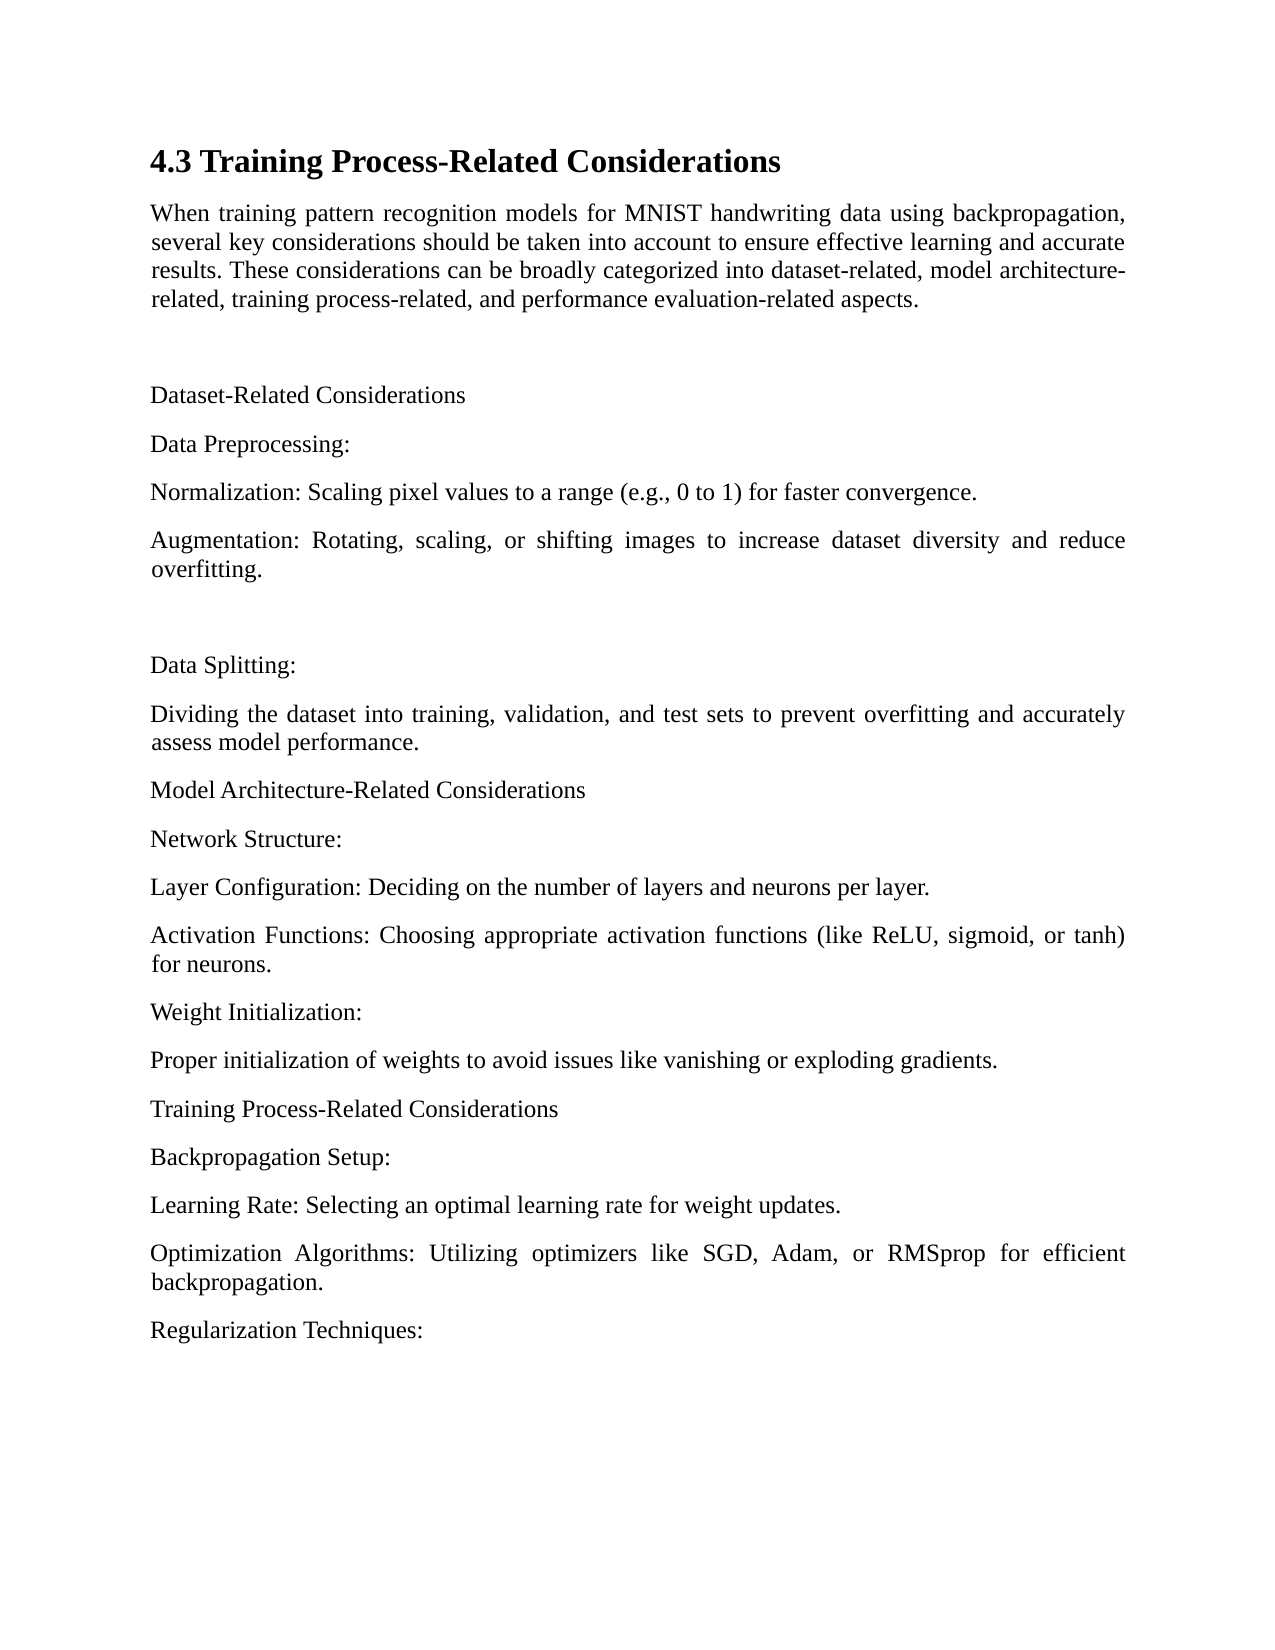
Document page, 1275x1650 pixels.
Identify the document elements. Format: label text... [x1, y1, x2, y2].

text Dividing the dataset into training, validation, and test sets to prevent overfitting and accurately assess model performance. [150, 699, 1127, 757]
text Layer Configuration: Deciding on the number of layers and neurons per layer. [150, 872, 1127, 901]
text Augmentation: Rotating, scaling, or shifting images to increase dataset diversity and reduce overfitting. [150, 526, 1127, 583]
text Backpropagation Setup: [150, 1142, 1127, 1171]
text 4.3 Training Process-Related Considerations [150, 150, 1127, 179]
text Normalization: Scaling pixel values to a range (e.g., 0 to 1) for faster convergence. [150, 477, 1127, 506]
text Weight Initialization: [150, 998, 1127, 1026]
text Training Process-Related Considerations [150, 1094, 1127, 1123]
text Data Splitting: [150, 651, 1127, 679]
text Network Structure: [150, 824, 1127, 853]
text Proper initialization of weights to avoid issues like vanishing or exploding gradients. [150, 1046, 1127, 1075]
text Dataset-Related Considerations [150, 381, 1127, 410]
text Model Architecture-Related Considerations [150, 776, 1127, 805]
text Data Preprocessing: [150, 429, 1127, 458]
text Optimization Algorithms: Utilizing optimizers like SGD, Adam, or RMSprop for efficient backpropagation. [150, 1239, 1127, 1296]
text Regularization Techniques: [150, 1316, 1127, 1344]
text Activation Functions: Choosing appropriate activation functions (like ReLU, sigmoid, or tanh) for neurons. [150, 921, 1127, 978]
text When training pattern recognition models for MNIST handwriting data using backpropagation, several key considerations should be taken into account to ensure effective learning and accurate results. These considerations can be broadly categorized into dataset-related, model architecture-related, training process-related, and performance evaluation-related aspects. [150, 198, 1127, 313]
text Learning Rate: Selecting an optimal learning rate for weight updates. [150, 1191, 1127, 1219]
